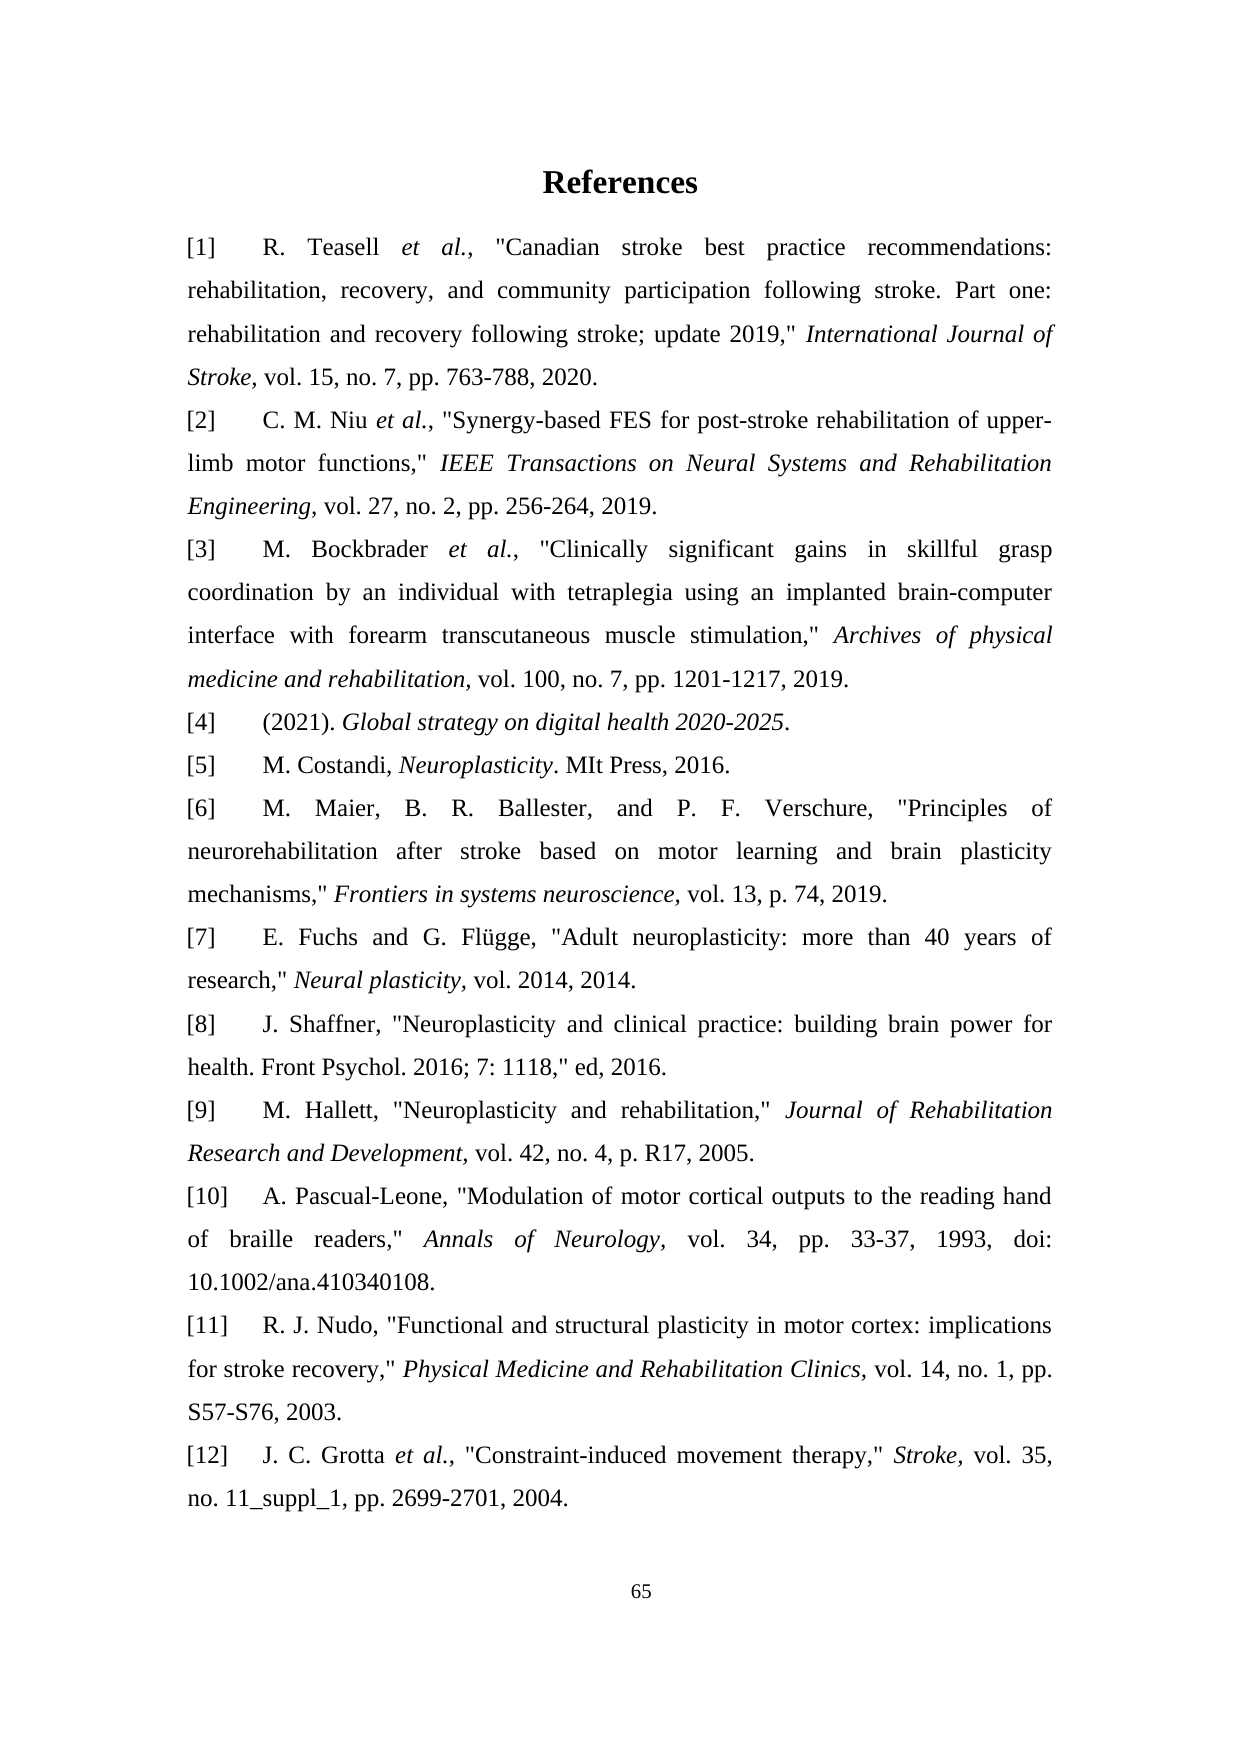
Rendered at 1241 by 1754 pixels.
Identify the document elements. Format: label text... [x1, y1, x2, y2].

text [6] M. Maier, B. R. Ballester, and P. F. Verschure, "Principles of neurorehabilitation after stroke based on motor learning and brain plasticity mechanisms," Frontiers in systems neuroscience, vol. 13, p. 74, 2019. [186, 793, 1053, 908]
text [2] C. M. Niu et al., "Synergy-based FES for post-stroke rehabilitation of upper-limb motor functions," IEEE Transactions on Neural Systems and Rehabilitation Engineering, vol. 27, no. 2, pp. 256-264, 2019. [186, 405, 1053, 520]
text [3] M. Bockbrader et al., "Clinically significant gains in skillful grasp coordination by an individual with tetraplegia using an implanted brain-computer interface with forearm transcutaneous muscle stimulation," Archives of physical medicine and rehabilitation, vol. 100, no. 7, pp. 1201-1217, 2019. [186, 534, 1053, 692]
text [11] R. J. Nudo, "Functional and structural plasticity in motor cortex: implications for stroke recovery," Physical Medicine and Rehabilitation Clinics, vol. 14, no. 1, pp. S57-S76, 2003. [186, 1311, 1053, 1426]
text [7] E. Fuchs and G. Flügge, "Adult neuroplasticity: more than 40 years of research," Neural plasticity, vol. 2014, 2014. [186, 922, 1053, 994]
text [9] M. Hallett, "Neuroplasticity and rehabilitation," Journal of Rehabilitation Research and Development, vol. 42, no. 4, p. R17, 2005. [186, 1095, 1053, 1167]
subtitle References [187, 162, 1053, 201]
text [10] A. Pascual-Leone, "Modulation of motor cortical outputs to the reading hand of braille readers," Annals of Neurology, vol. 34, pp. 33-37, 1993, doi: 10.1002/ana.410340108. [186, 1181, 1053, 1296]
text [8] J. Shaffner, "Neuroplasticity and clinical practice: building brain power for health. Front Psychol. 2016; 7: 1118," ed, 2016. [186, 1009, 1053, 1081]
text [4] (2021). Global strategy on digital health 2020-2025. [186, 707, 1053, 736]
text [1] R. Teasell et al., "Canadian stroke best practice recommendations: rehabilitation, recovery, and community participation following stroke. Part one: rehabilitation and recovery following stroke; update 2019," International Journal of Stroke, vol. 15, no. 7, pp. 763-788, 2020. [186, 232, 1053, 391]
text [5] M. Costandi, Neuroplasticity. MIt Press, 2016. [186, 750, 1053, 779]
text [12] J. C. Grotta et al., "Constraint-induced movement therapy," Stroke, vol. 35, no. 11_suppl_1, pp. 2699-2701, 2004. [186, 1440, 1053, 1512]
